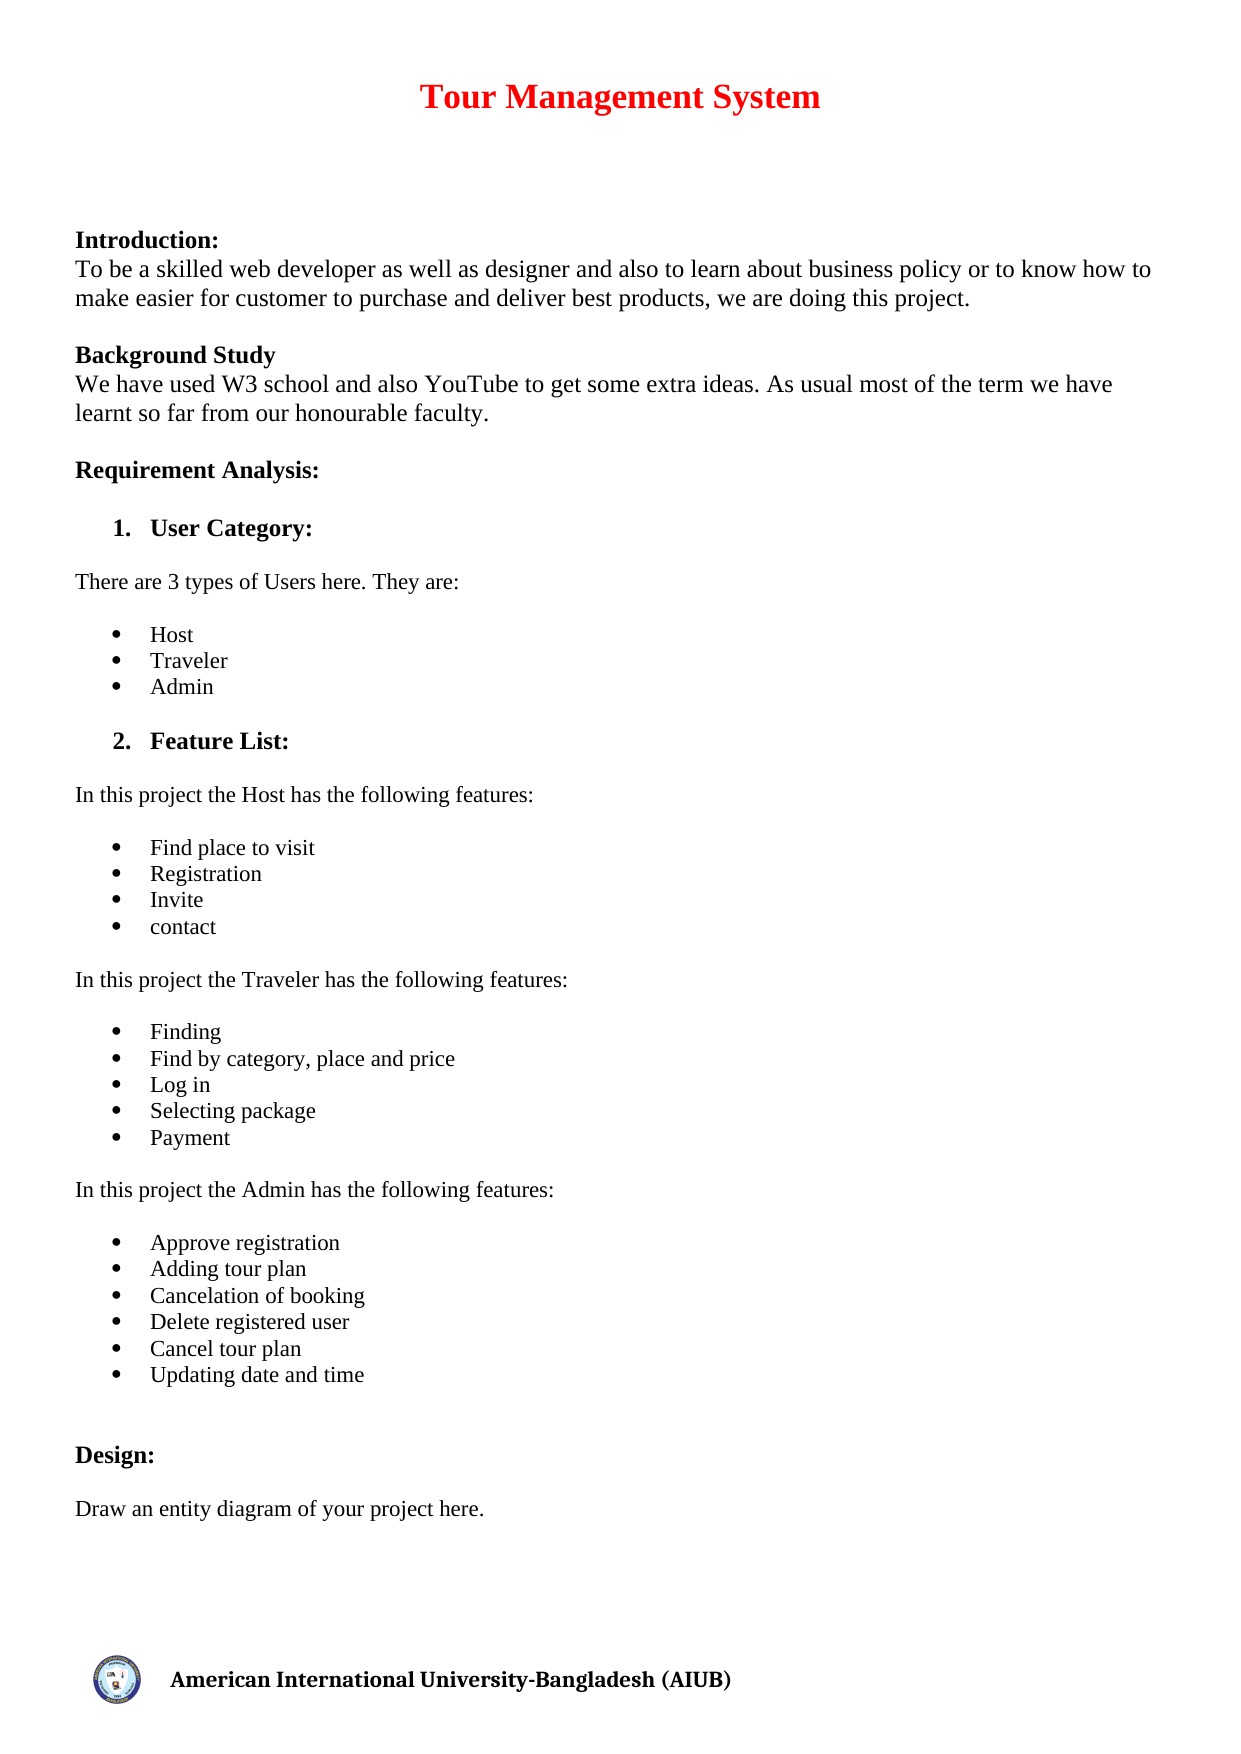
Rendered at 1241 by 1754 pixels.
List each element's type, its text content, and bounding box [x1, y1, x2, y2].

list User Category: [112, 513, 1165, 542]
list contact [112, 913, 1165, 939]
list Registration [112, 860, 1165, 887]
list Payment [112, 1124, 1165, 1150]
text Requirement Analysis: [75, 455, 1165, 484]
text Design: [75, 1440, 1165, 1469]
list Invite [112, 887, 1165, 913]
list Host [112, 621, 1165, 647]
list Traveler [112, 647, 1165, 673]
text To be a skilled web developer as well as designer and also to learn about business policy or to know how to make easier for customer to purchase and deliver best products, we are doing this project. [75, 254, 1165, 312]
list Feature List: [112, 726, 1165, 755]
text Introduction: [75, 225, 1165, 254]
list Log in [112, 1071, 1165, 1097]
list Finding [112, 1018, 1165, 1045]
list Cancelation of booking [112, 1282, 1165, 1308]
list Find by category, place and price [112, 1045, 1165, 1071]
list Selecting package [112, 1097, 1165, 1124]
text In this project the Host has the following features: [75, 781, 1165, 807]
text Draw an entity diagram of your project here. [75, 1495, 1165, 1521]
text We have used W3 school and also YouTube to get some extra ideas. As usual most of the term we have learnt so far from our honourable faculty. [75, 369, 1165, 427]
text In this project the Traveler has the following features: [75, 966, 1165, 992]
list Cancel tour plan [112, 1334, 1165, 1361]
list Find place to visit [112, 834, 1165, 860]
list Admin [112, 673, 1165, 700]
list Adding tour plan [112, 1256, 1165, 1282]
list Updating date and time [112, 1361, 1165, 1387]
list Delete registered user [112, 1308, 1165, 1334]
picture [92, 1654, 142, 1705]
text In this project the Admin has the following features: [75, 1176, 1165, 1203]
list Approve registration [112, 1229, 1165, 1256]
text Background Study [75, 340, 1165, 369]
text There are 3 types of Users here. They are: [75, 568, 1165, 594]
